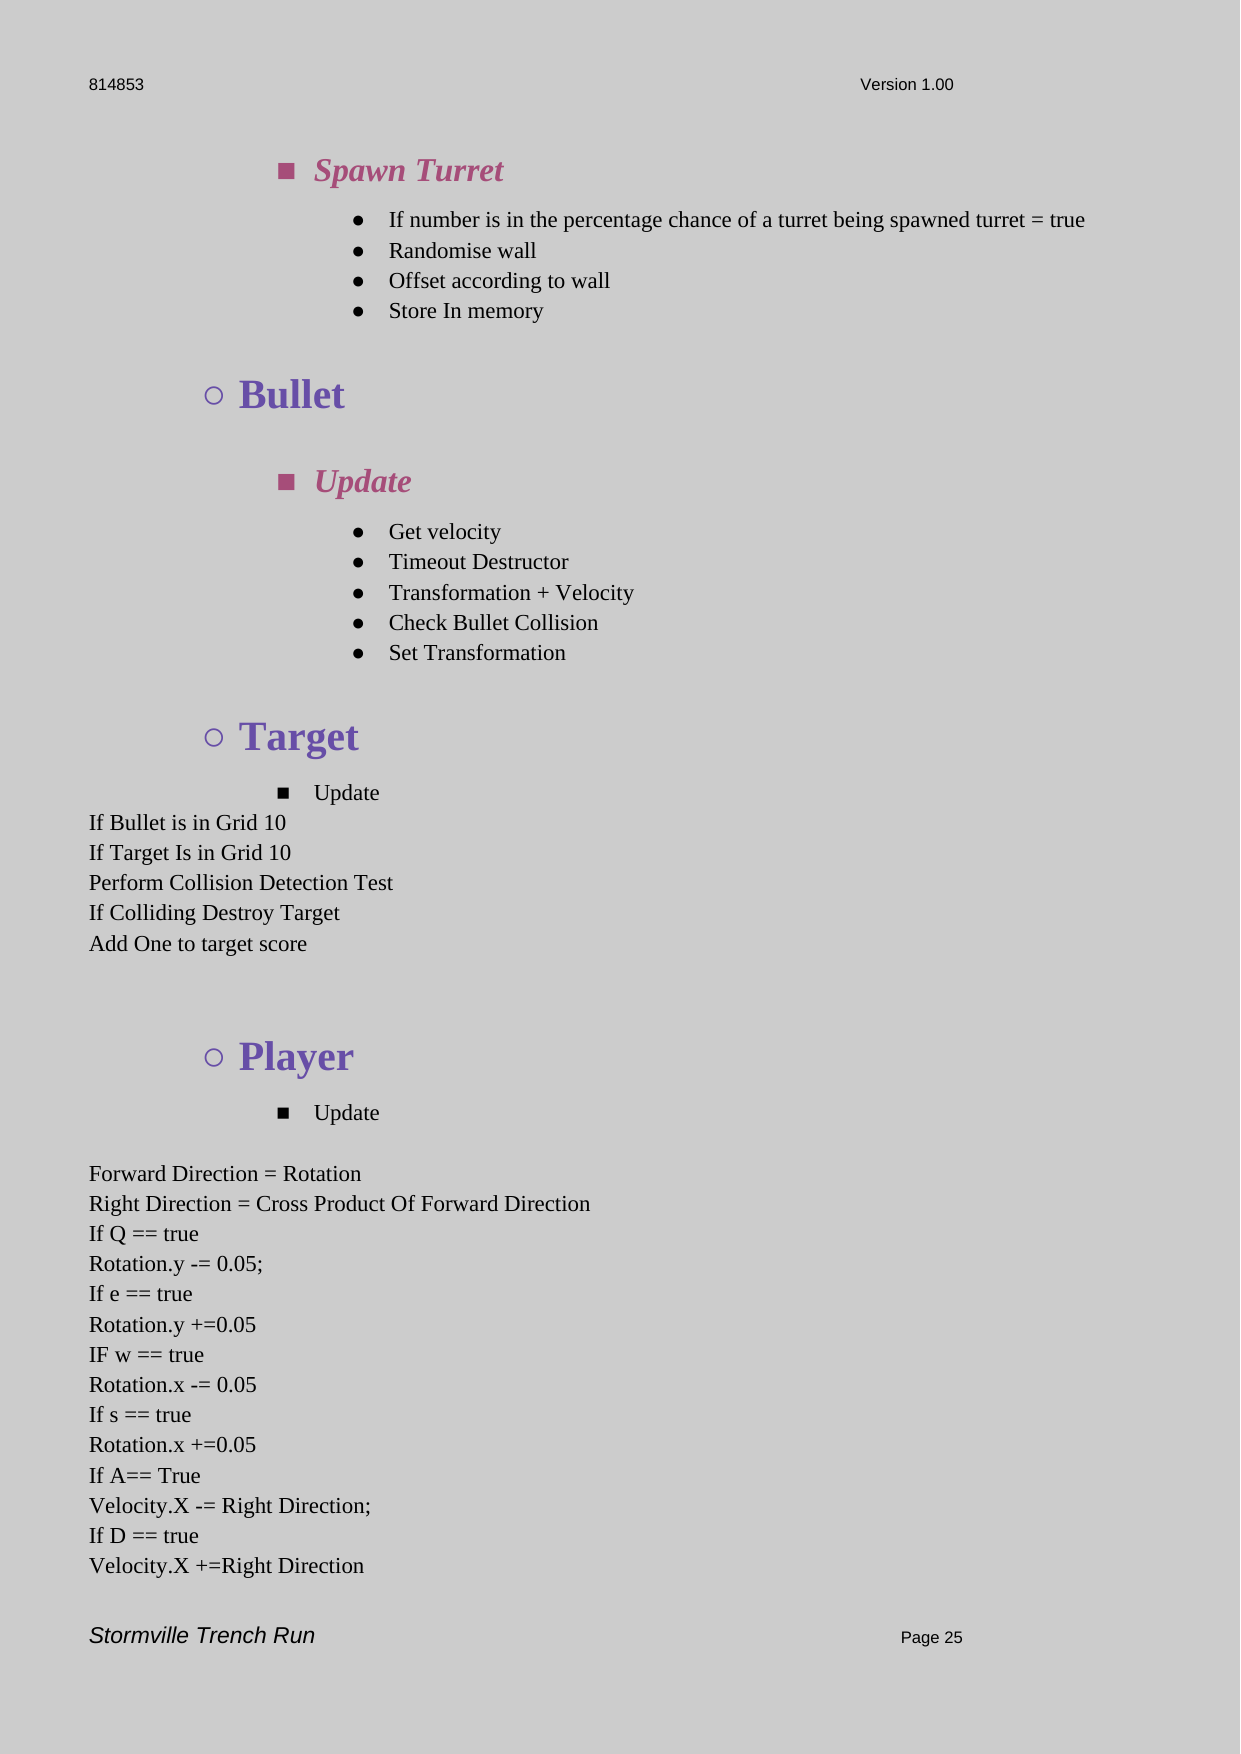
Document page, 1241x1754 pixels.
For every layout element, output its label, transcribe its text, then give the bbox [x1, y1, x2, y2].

text If Q == true [88, 1220, 1166, 1246]
list Randomise wall [351, 237, 1166, 263]
text If s == true [88, 1401, 1166, 1428]
list Transformation + Velocity [351, 579, 1166, 605]
list Update [276, 778, 1166, 805]
subtitle Target [201, 711, 1166, 759]
list Set Transformation [351, 639, 1166, 665]
subtitle Player [201, 1032, 1166, 1079]
text Forward Direction = Rotation [88, 1160, 1166, 1186]
text Add One to target score [88, 929, 1166, 956]
text If e == true [88, 1281, 1166, 1307]
list Check Bullet Collision [351, 609, 1166, 635]
text If Bullet is in Grid 10 [88, 809, 1166, 835]
subtitle Spawn Turret [276, 150, 1166, 188]
text If Target Is in Grid 10 [88, 839, 1166, 865]
list Store In memory [351, 297, 1166, 323]
text Rotation.x -= 0.05 [88, 1371, 1166, 1397]
text Rotation.x +=0.05 [88, 1432, 1166, 1458]
list Timeout Destructor [351, 548, 1166, 575]
text If Colliding Destroy Target [88, 899, 1166, 926]
text Perform Collision Detection Test [88, 869, 1166, 896]
subtitle Update [276, 462, 1166, 500]
text Velocity.X +=Right Direction [88, 1552, 1166, 1579]
text Rotation.y +=0.05 [88, 1311, 1166, 1337]
text Rotation.y -= 0.05; [88, 1250, 1166, 1277]
list Offset according to wall [351, 267, 1166, 293]
list Get velocity [351, 518, 1166, 544]
text If A== True [88, 1462, 1166, 1488]
list If number is in the percentage chance of a turret being spawned turret = true [351, 207, 1166, 233]
text Right Direction = Cross Product Of Forward Direction [88, 1190, 1166, 1216]
subtitle Bullet [201, 369, 1166, 417]
text If D == true [88, 1522, 1166, 1548]
text IF w == true [88, 1341, 1166, 1367]
text Velocity.X -= Right Direction; [88, 1492, 1166, 1518]
list Update [276, 1099, 1166, 1126]
